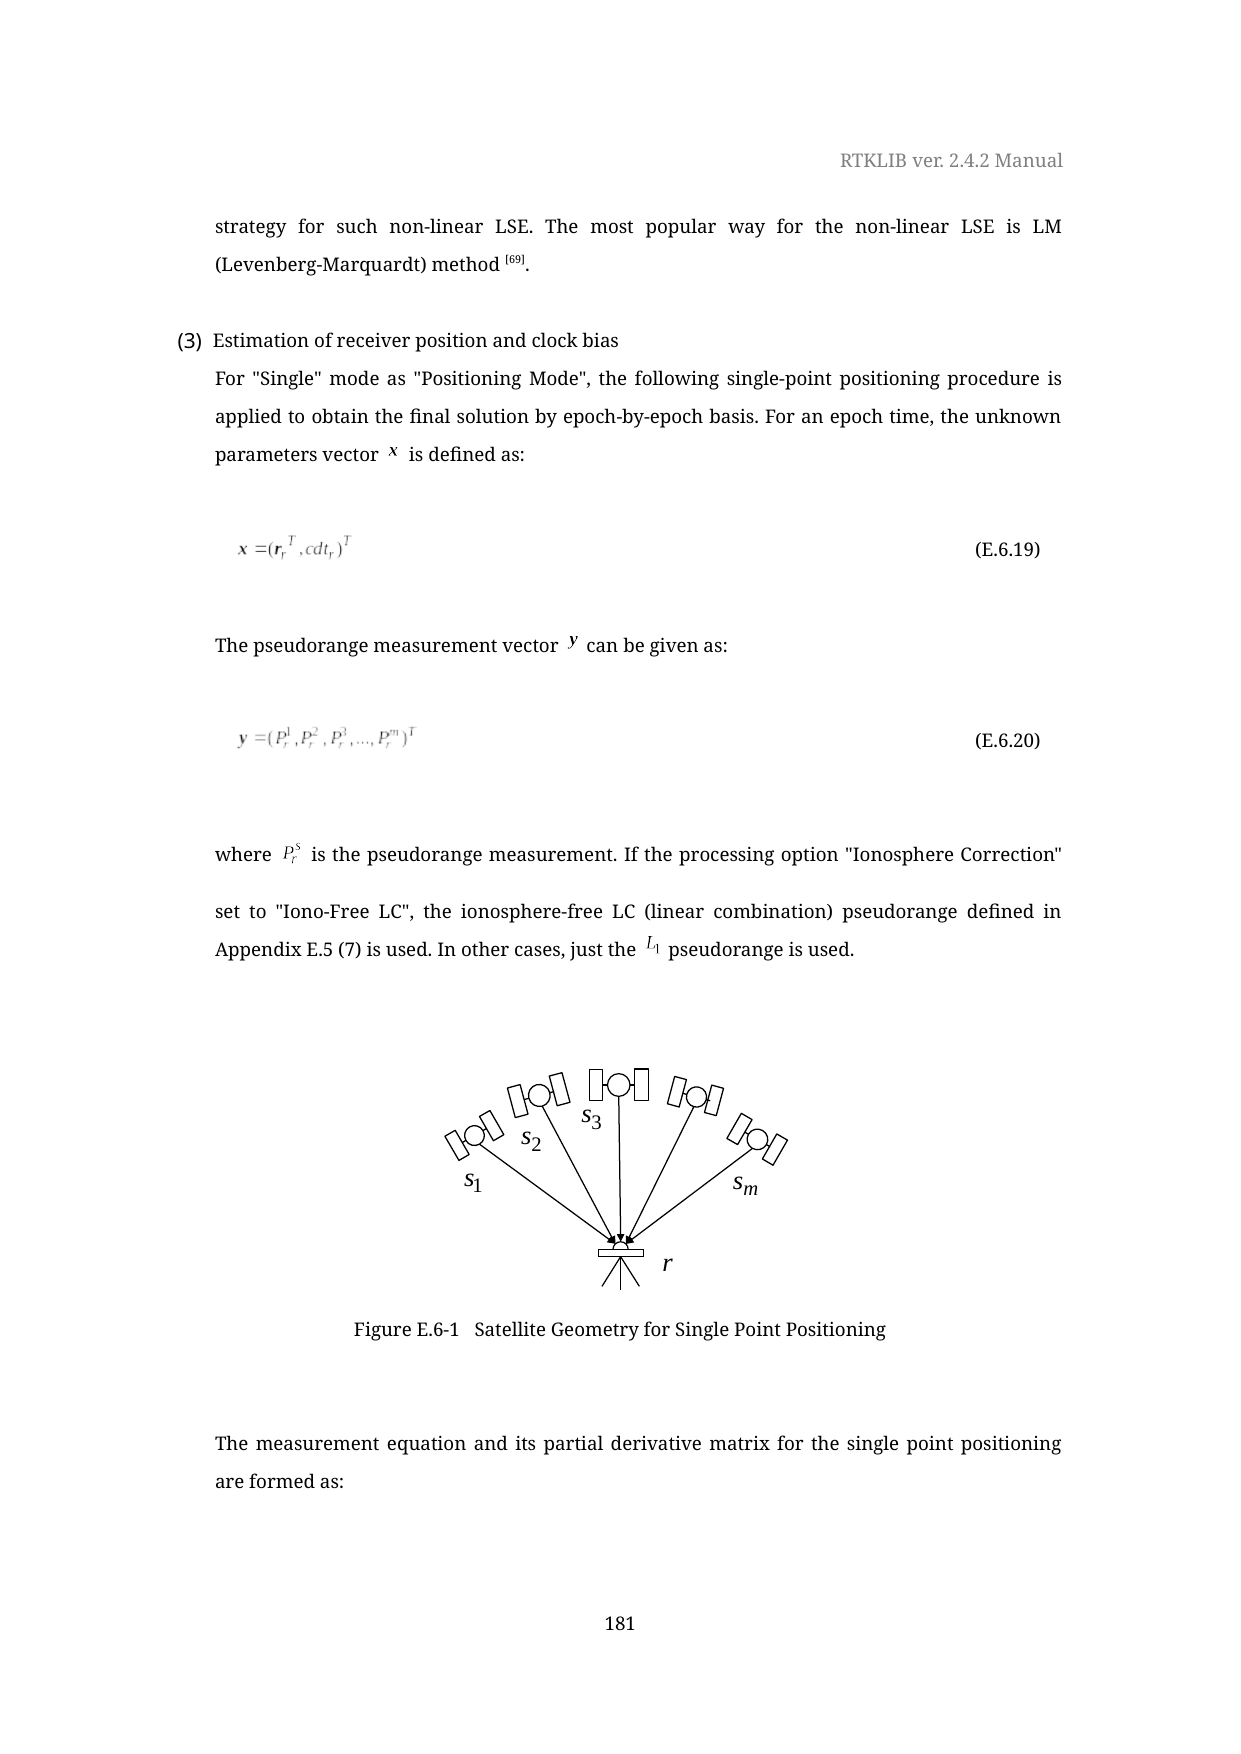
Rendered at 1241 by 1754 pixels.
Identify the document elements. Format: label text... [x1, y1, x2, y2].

list (E.6.19) [233, 512, 1063, 588]
list where is the pseudorange measurement. If the processing option "Ionosphere Correction" set to "Iono-Free LC", the ionosphere-free LC (linear combination) pseudorange defined in Appendix E.5 (7) is used. In other cases, just the pseudorange is used. [215, 816, 1063, 968]
list The measurement equation and its partial derivative matrix for the single point positioning are formed as: [215, 1424, 1063, 1500]
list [215, 207, 1063, 283]
list Estimation of receiver position and clock bias [177, 321, 1063, 359]
list For "Single" mode as "Positioning Mode", the following single-point positioning procedure is applied to obtain the final solution by epoch-by-epoch basis. For an epoch time, the unknown parameters vector is defined as: [215, 359, 1063, 473]
list The pseudorange measurement vector can be given as: [215, 626, 1063, 664]
list (E.6.20) [233, 702, 1063, 778]
text Figure E.6-1 Satellite Geometry for Single Point Positioning [177, 1310, 1063, 1348]
